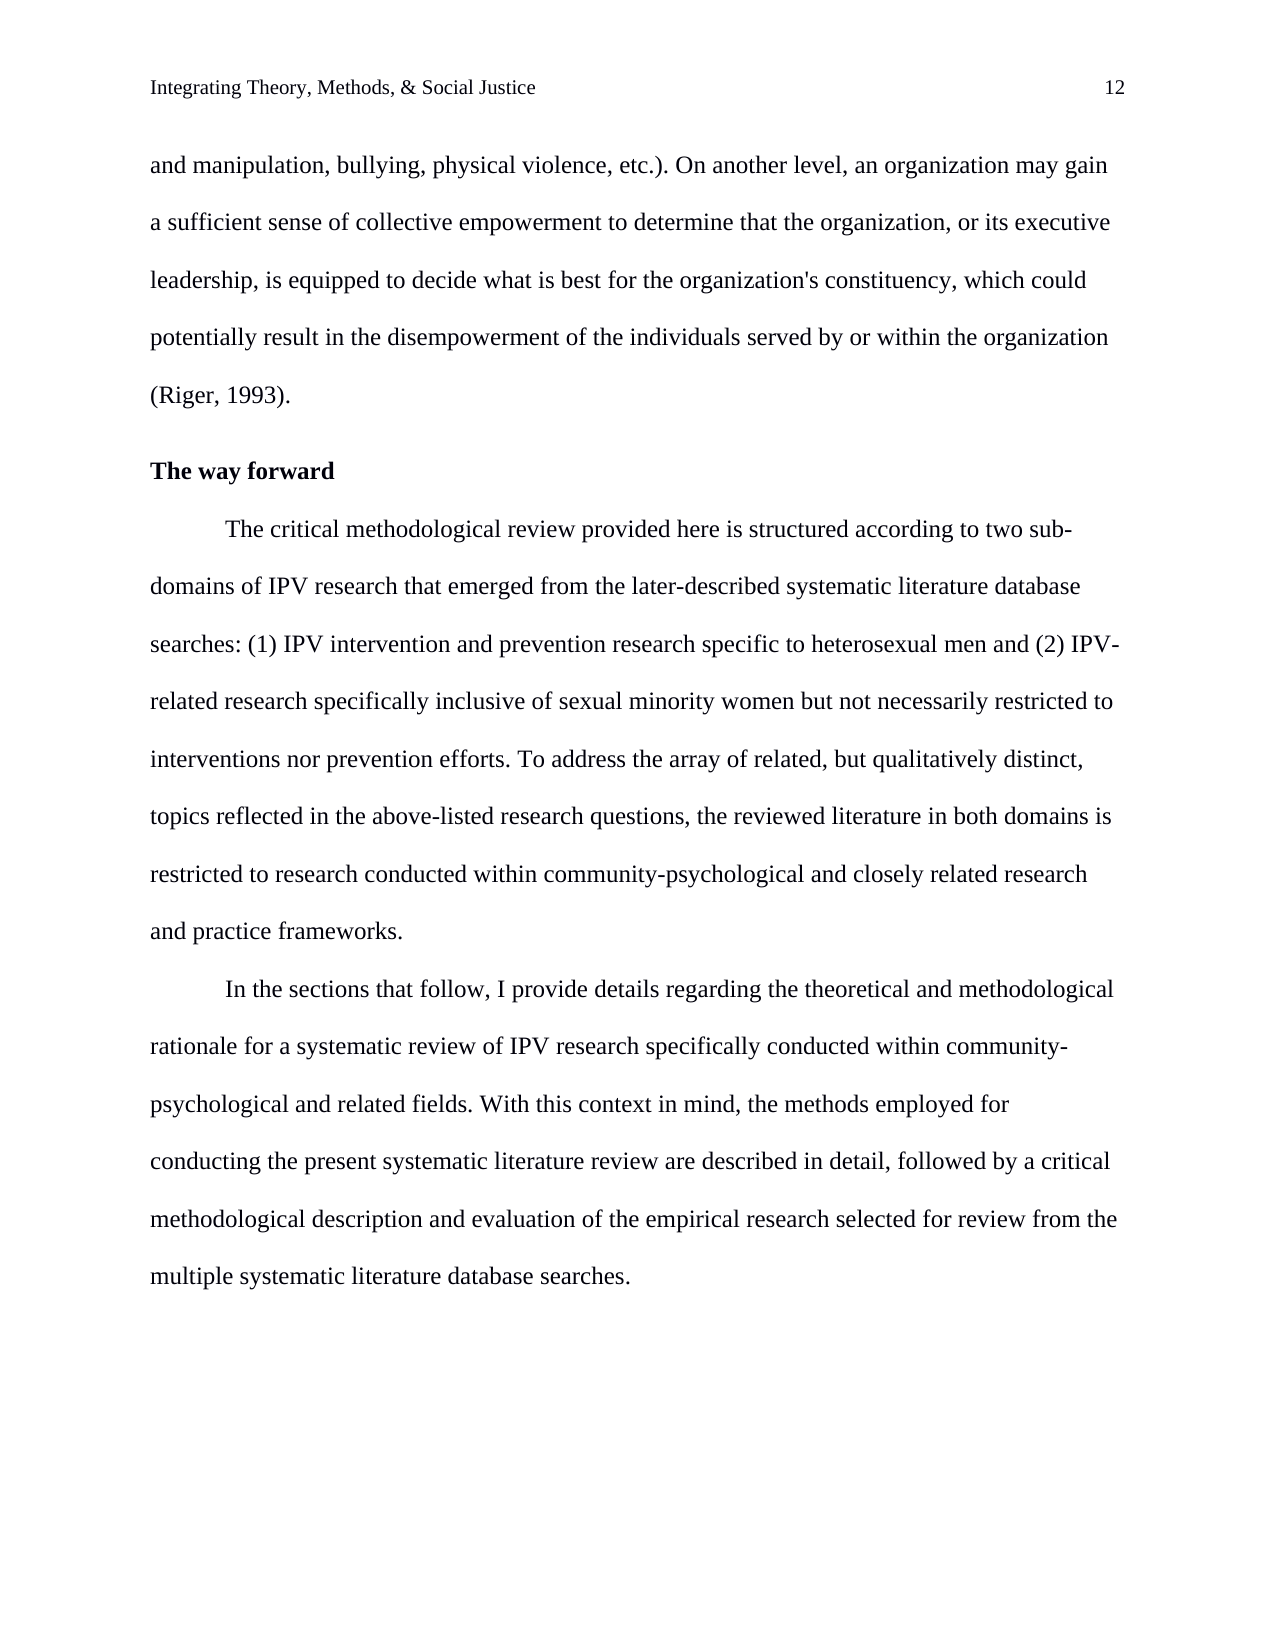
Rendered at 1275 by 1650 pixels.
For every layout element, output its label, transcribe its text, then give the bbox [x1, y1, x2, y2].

text The critical methodological review provided here is structured according to two sub-domains of IPV research that emerged from the later-described systematic literature database searches: (1) IPV intervention and prevention research specific to heterosexual men and (2) IPV-related research specifically inclusive of sexual minority women but not necessarily restricted to interventions nor prevention efforts. To address the array of related, but qualitatively distinct, topics reflected in the above-listed research questions, the reviewed literature in both domains is restricted to research conducted within community-psychological and closely related research and practice frameworks. [150, 514, 1125, 945]
text In the sections that follow, I provide details regarding the theoretical and methodological rationale for a systematic review of IPV research specifically conducted within community-psychological and related fields. With this context in mind, the methods employed for conducting the present systematic literature review are described in detail, followed by a critical methodological description and evaluation of the empirical research selected for review from the multiple systematic literature database searches. [150, 974, 1125, 1290]
subtitle The way forward [150, 456, 1125, 485]
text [150, 150, 1125, 409]
